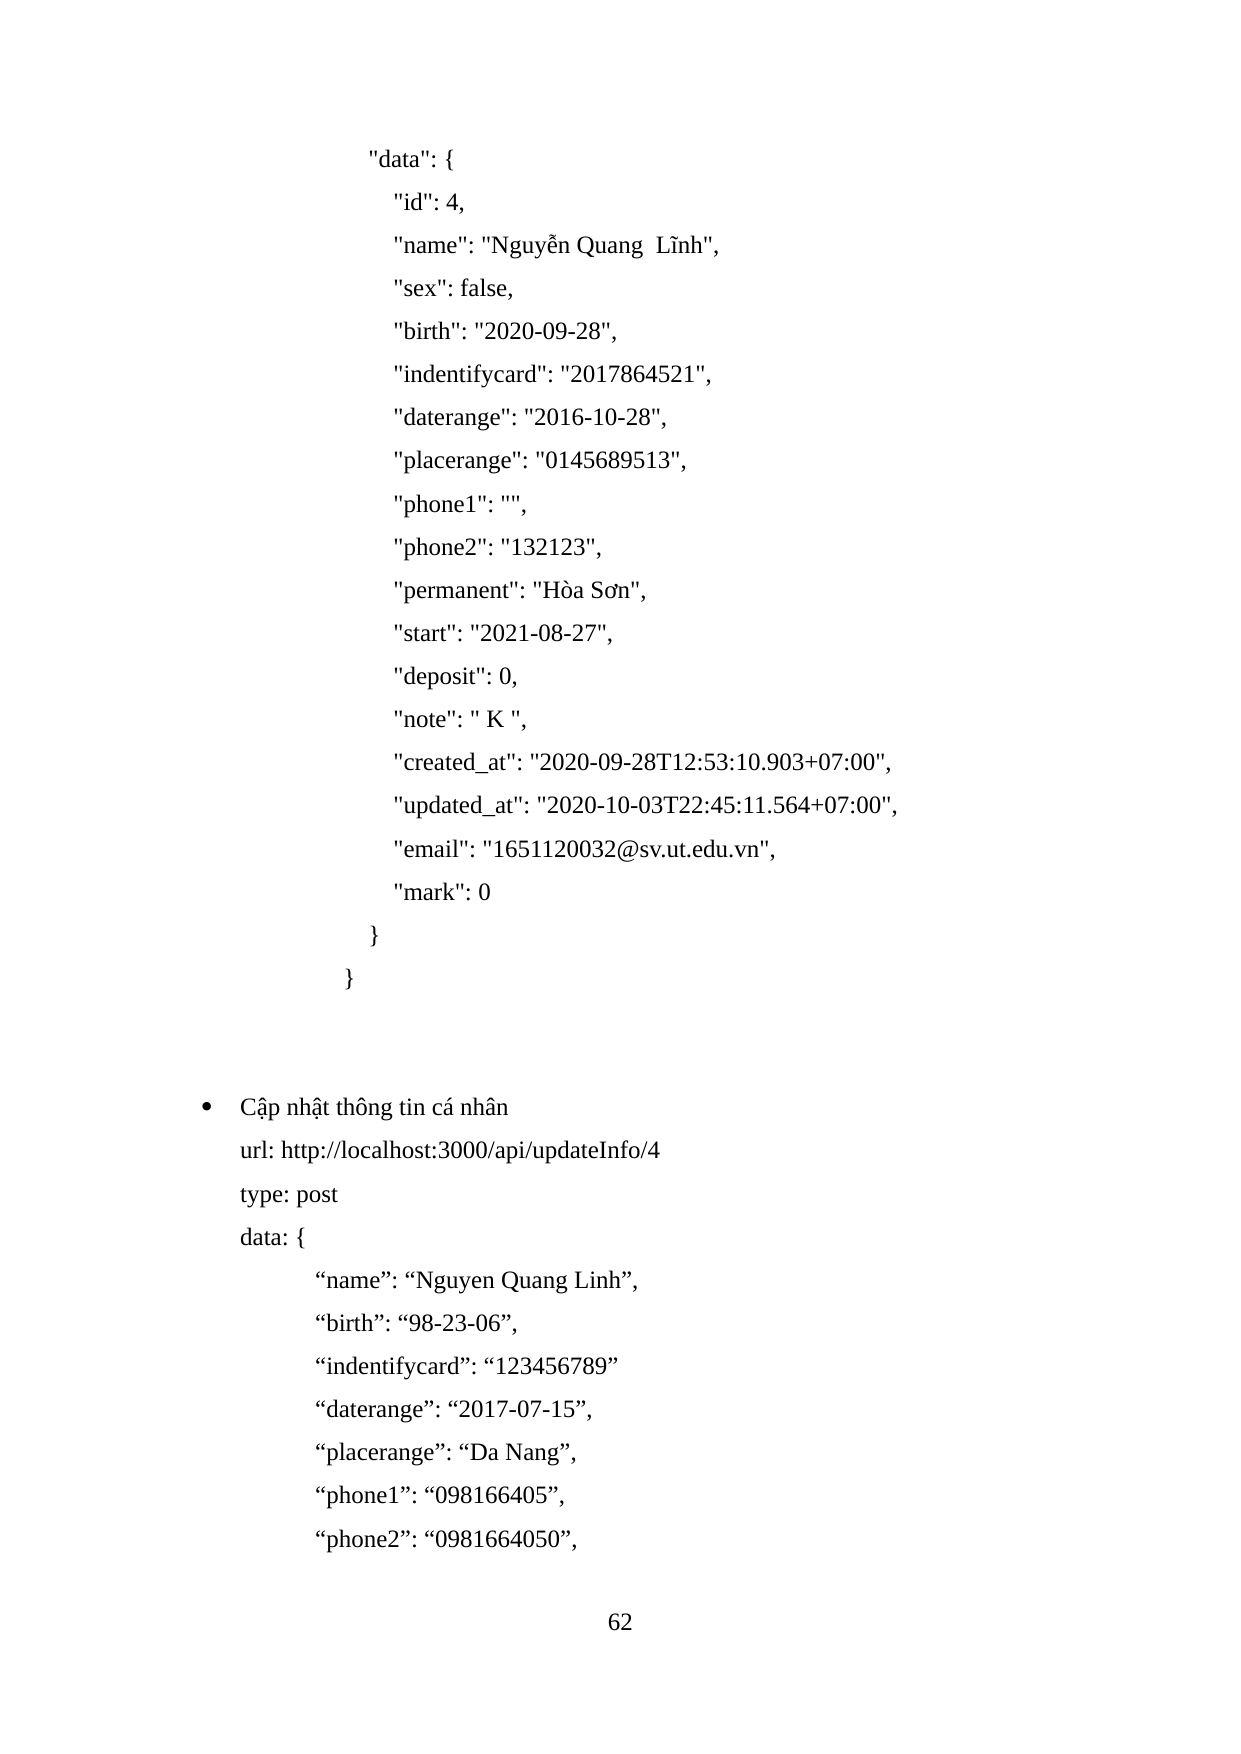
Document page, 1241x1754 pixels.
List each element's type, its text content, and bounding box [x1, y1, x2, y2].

list “phone2”: “0981664050”, [315, 1524, 1122, 1552]
list "name": "Nguyễn Quang Lĩnh", [343, 230, 1122, 259]
list url: http://localhost:3000/api/updateInfo/4 [240, 1136, 1122, 1164]
list “name”: “Nguyen Quang Linh”, [315, 1265, 1122, 1294]
list “birth”: “98-23-06”, [315, 1308, 1122, 1337]
list "created_at": "2020-09-28T12:53:10.903+07:00", [343, 747, 1122, 776]
list "email": "1651120032@sv.ut.edu.vn", [343, 834, 1122, 862]
list "placerange": "0145689513", [343, 446, 1122, 474]
list "mark": 0 [343, 877, 1122, 906]
list } [343, 920, 1122, 949]
list } [343, 963, 1122, 992]
list "daterange": "2016-10-28", [343, 402, 1122, 431]
list "birth": "2020-09-28", [343, 316, 1122, 345]
list "phone2": "132123", [343, 532, 1122, 561]
list data: { [240, 1222, 1122, 1251]
list type: post [240, 1179, 1122, 1207]
list Cập nhật thông tin cá nhân [202, 1092, 1122, 1121]
list "sex": false, [343, 273, 1122, 302]
list “placerange”: “Da Nang”, [315, 1437, 1122, 1466]
list "permanent": "Hòa Sơn", [343, 575, 1122, 604]
list “phone1”: “098166405”, [315, 1481, 1122, 1509]
list "indentifycard": "2017864521", [343, 359, 1122, 388]
list "start": "2021-08-27", [343, 618, 1122, 647]
list "updated_at": "2020-10-03T22:45:11.564+07:00", [343, 791, 1122, 819]
list "phone1": "", [343, 489, 1122, 517]
list "deposit": 0, [343, 661, 1122, 690]
list "note": " K ", [343, 704, 1122, 733]
list “indentifycard”: “123456789” [315, 1351, 1122, 1380]
list "id": 4, [343, 187, 1122, 216]
list “daterange”: “2017-07-15”, [315, 1394, 1122, 1423]
list "data": { [343, 144, 1122, 172]
